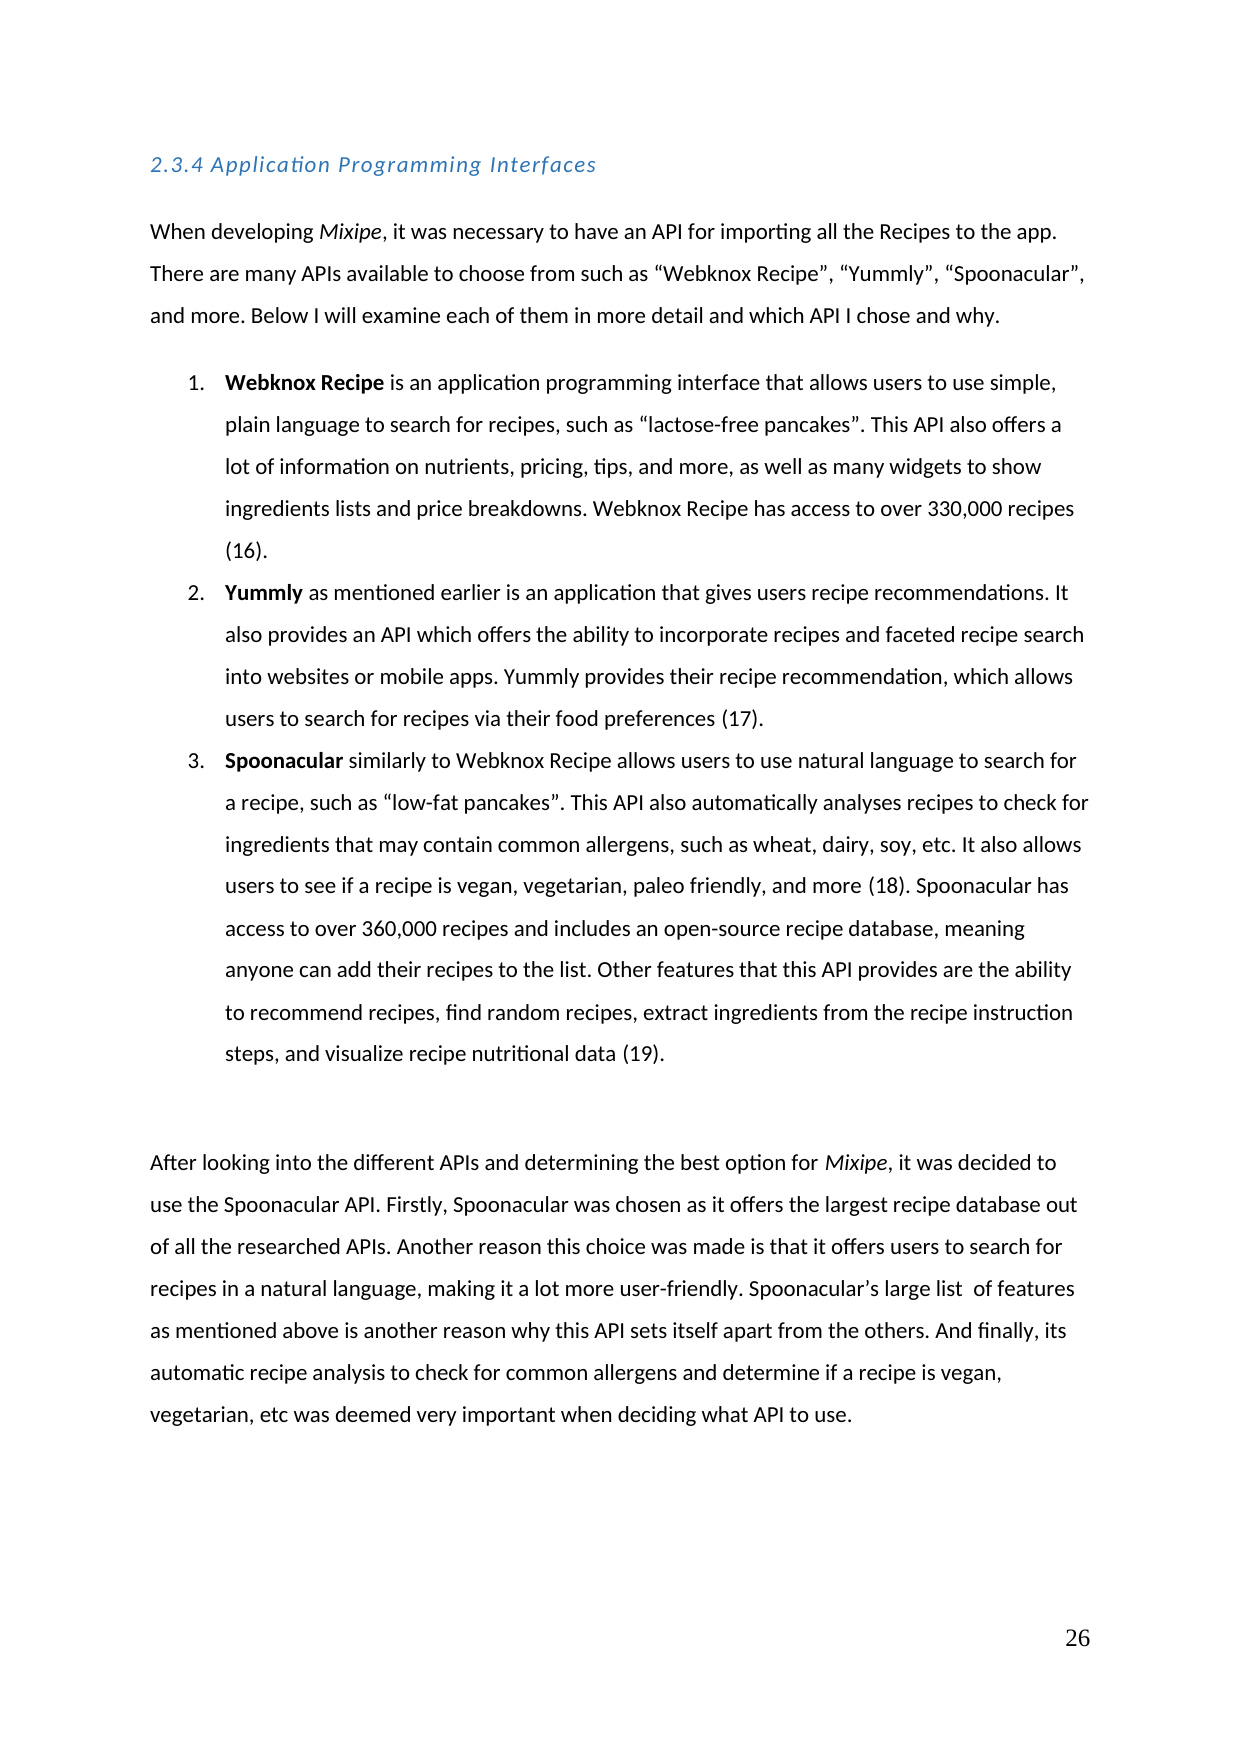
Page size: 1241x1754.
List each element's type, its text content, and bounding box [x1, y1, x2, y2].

subtitle 2.3.4 Application Programming Interfaces [150, 150, 1090, 178]
list Yummly as mentioned earlier is an application that gives users recipe recommendations. It also provides an API which offers the ability to incorporate recipes and faceted recipe search into websites or mobile apps. Yummly provides their recipe recommendation, which allows users to search for recipes via their food preferences . [187, 578, 1090, 732]
text When developing Mixipe, it was necessary to have an API for importing all the Recipes to the app. There are many APIs available to choose from such as “Webknox Recipe”, “Yummly”, “Spoonacular”, and more. Below I will examine each of them in more detail and which API I chose and why. [150, 217, 1090, 329]
text After looking into the different APIs and determining the best option for Mixipe, it was decided to use the Spoonacular API. Firstly, Spoonacular was chosen as it offers the largest recipe database out of all the researched APIs. Another reason this choice was made is that it offers users to search for recipes in a natural language, making it a lot more user-friendly. Spoonacular’s large list of features as mentioned above is another reason why this API sets itself apart from the others. And finally, its automatic recipe analysis to check for common allergens and determine if a recipe is vegan, vegetarian, etc was deemed very important when deciding what API to use. [150, 1148, 1090, 1428]
list Webknox Recipe is an application programming interface that allows users to use simple, plain language to search for recipes, such as “lactose-free pancakes”. This API also offers a lot of information on nutrients, pricing, tips, and more, as well as many widgets to show ingredients lists and price breakdowns. Webknox Recipe has access to over 330,000 recipes . [187, 368, 1090, 564]
list Spoonacular similarly to Webknox Recipe allows users to use natural language to search for a recipe, such as “low-fat pancakes”. This API also automatically analyses recipes to check for ingredients that may contain common allergens, such as wheat, dairy, soy, etc. It also allows users to see if a recipe is vegan, vegetarian, paleo friendly, and more . Spoonacular has access to over 360,000 recipes and includes an open-source recipe database, meaning anyone can add their recipes to the list. Other features that this API provides are the ability to recommend recipes, find random recipes, extract ingredients from the recipe instruction steps, and visualize recipe nutritional data . [187, 746, 1090, 1068]
